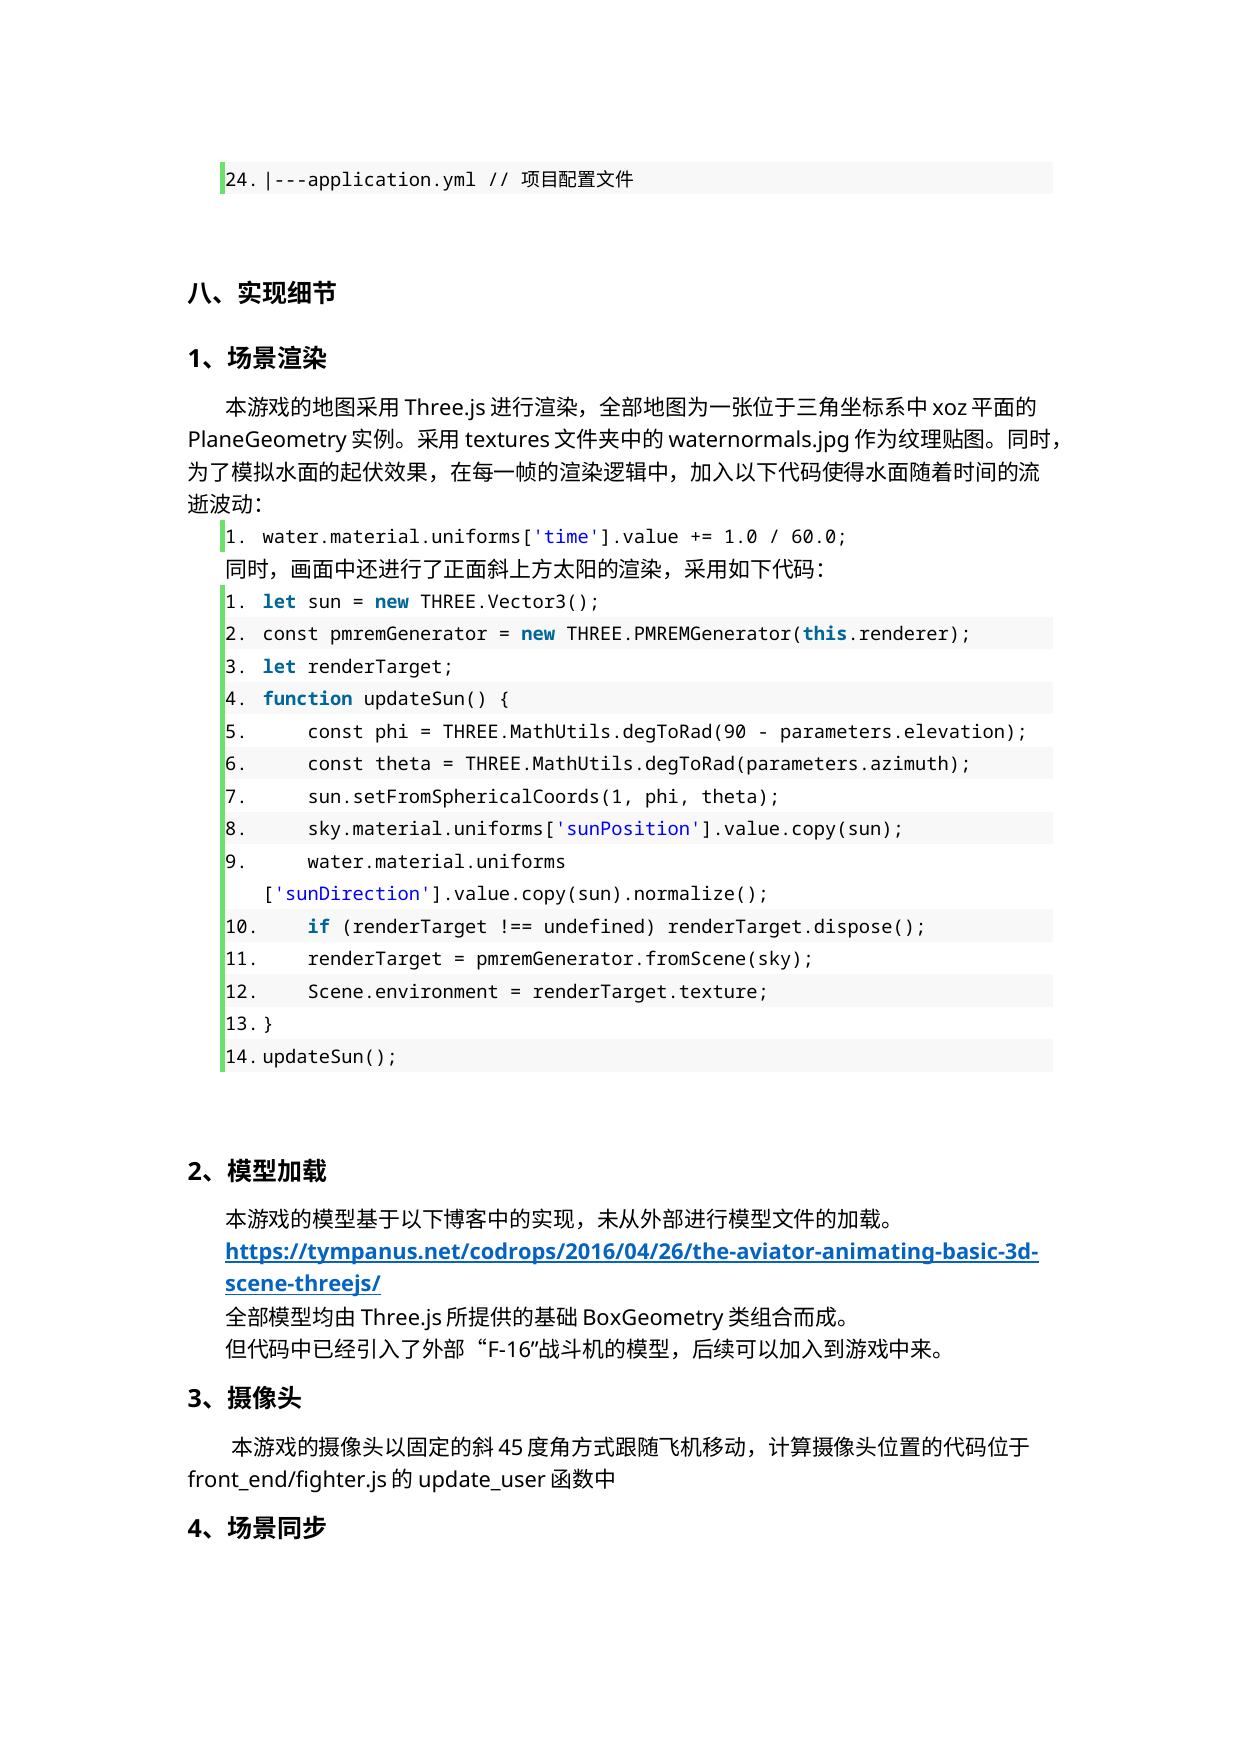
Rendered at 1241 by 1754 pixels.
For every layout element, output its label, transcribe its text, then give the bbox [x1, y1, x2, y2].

list 本游戏的模型基于以下博客中的实现，未从外部进行模型文件的加载。 [187, 1202, 1053, 1234]
list |---application.yml // 项目配置文件 [225, 162, 1053, 194]
list let sun = new THREE.Vector3(); [220, 584, 1053, 617]
list } [225, 1007, 1053, 1039]
list const pmremGenerator = new THREE.PMREMGenerator(this.renderer); [225, 617, 1053, 649]
text 1、场景渲染 [187, 324, 1053, 389]
text 4、场景同步 [187, 1494, 1053, 1559]
list const theta = THREE.MathUtils.degToRad(parameters.azimuth); [225, 747, 1053, 779]
list 本游戏的摄像头以固定的斜45度角方式跟随飞机移动，计算摄像头位置的代码位于front_end/fighter.js的update_user函数中 [187, 1429, 1053, 1494]
list water.material.uniforms['time'].value += 1.0 / 60.0; [220, 519, 1053, 552]
list 但代码中已经引入了外部“F-16”战斗机的模型，后续可以加入到游戏中来。 [187, 1332, 1053, 1364]
list sun.setFromSphericalCoords(1, phi, theta); [225, 779, 1053, 812]
list https://tympanus.net/codrops/2016/04/26/the-aviator-animating-basic-3d-scene-threejs/ [225, 1234, 1053, 1299]
text 八、实现细节 [187, 259, 1053, 324]
list const phi = THREE.MathUtils.degToRad(90 - parameters.elevation); [225, 714, 1053, 747]
list water.material.uniforms['sunDirection'].value.copy(sun).normalize(); [225, 844, 1053, 909]
text 同时，画面中还进行了正面斜上方太阳的渲染，采用如下代码： [225, 552, 1053, 584]
list if (renderTarget !== undefined) renderTarget.dispose(); [225, 909, 1053, 942]
list renderTarget = pmremGenerator.fromScene(sky); [225, 942, 1053, 974]
list let renderTarget; [225, 649, 1053, 682]
list updateSun(); [225, 1039, 1053, 1072]
list Scene.environment = renderTarget.texture; [225, 974, 1053, 1007]
text 3、摄像头 [187, 1364, 1053, 1429]
list sky.material.uniforms['sunPosition'].value.copy(sun); [225, 812, 1053, 844]
text 本游戏的地图采用Three.js进行渲染，全部地图为一张位于三角坐标系中xoz平面的PlaneGeometry实例。采用textures文件夹中的waternormals.jpg作为纹理贴图。同时，为了模拟水面的起伏效果，在每一帧的渲染逻辑中，加入以下代码使得水面随着时间的流逝波动： [187, 389, 1053, 519]
list 全部模型均由Three.js所提供的基础BoxGeometry类组合而成。 [187, 1299, 1053, 1332]
text 2、模型加载 [187, 1137, 1053, 1202]
list function updateSun() { [225, 682, 1053, 714]
